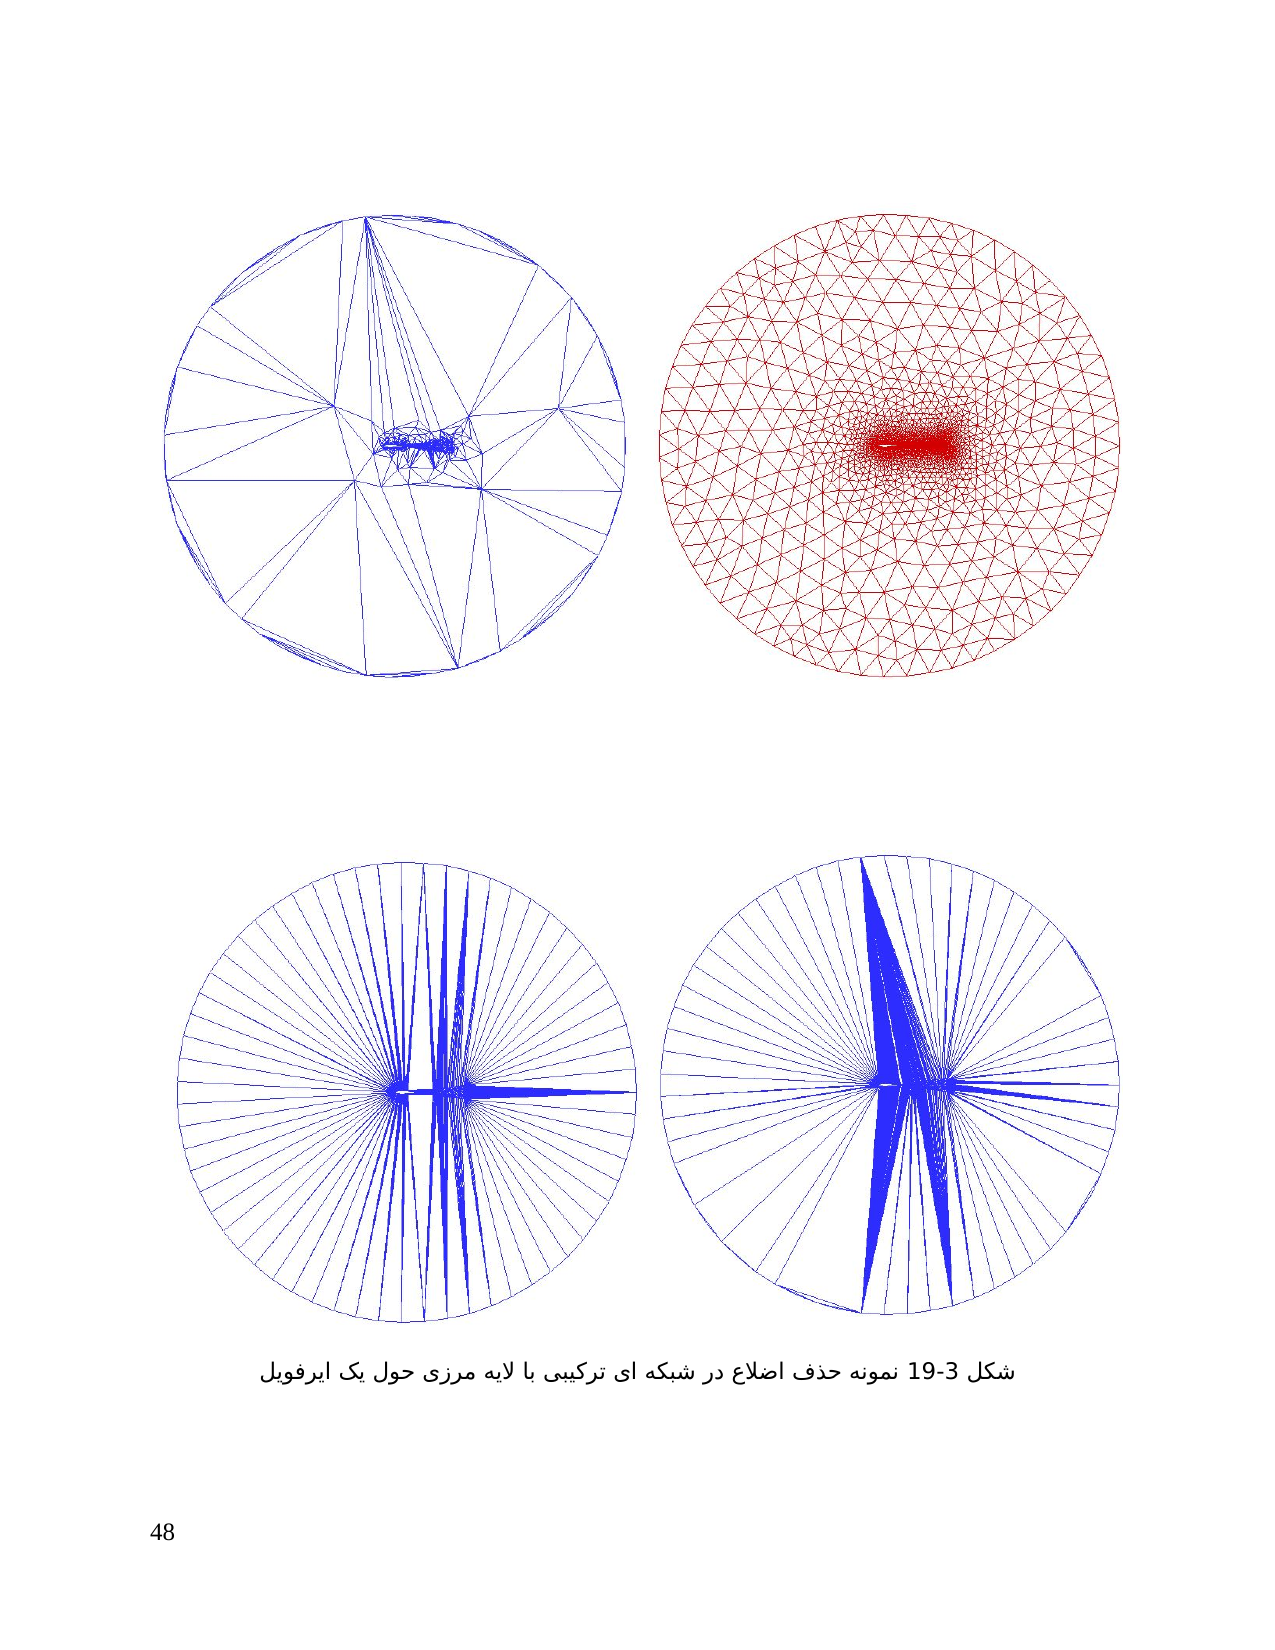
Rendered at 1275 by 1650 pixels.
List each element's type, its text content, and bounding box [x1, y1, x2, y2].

picture [161, 850, 652, 1328]
picture [162, 214, 632, 681]
picture [653, 203, 1122, 680]
picture [653, 850, 1123, 1317]
